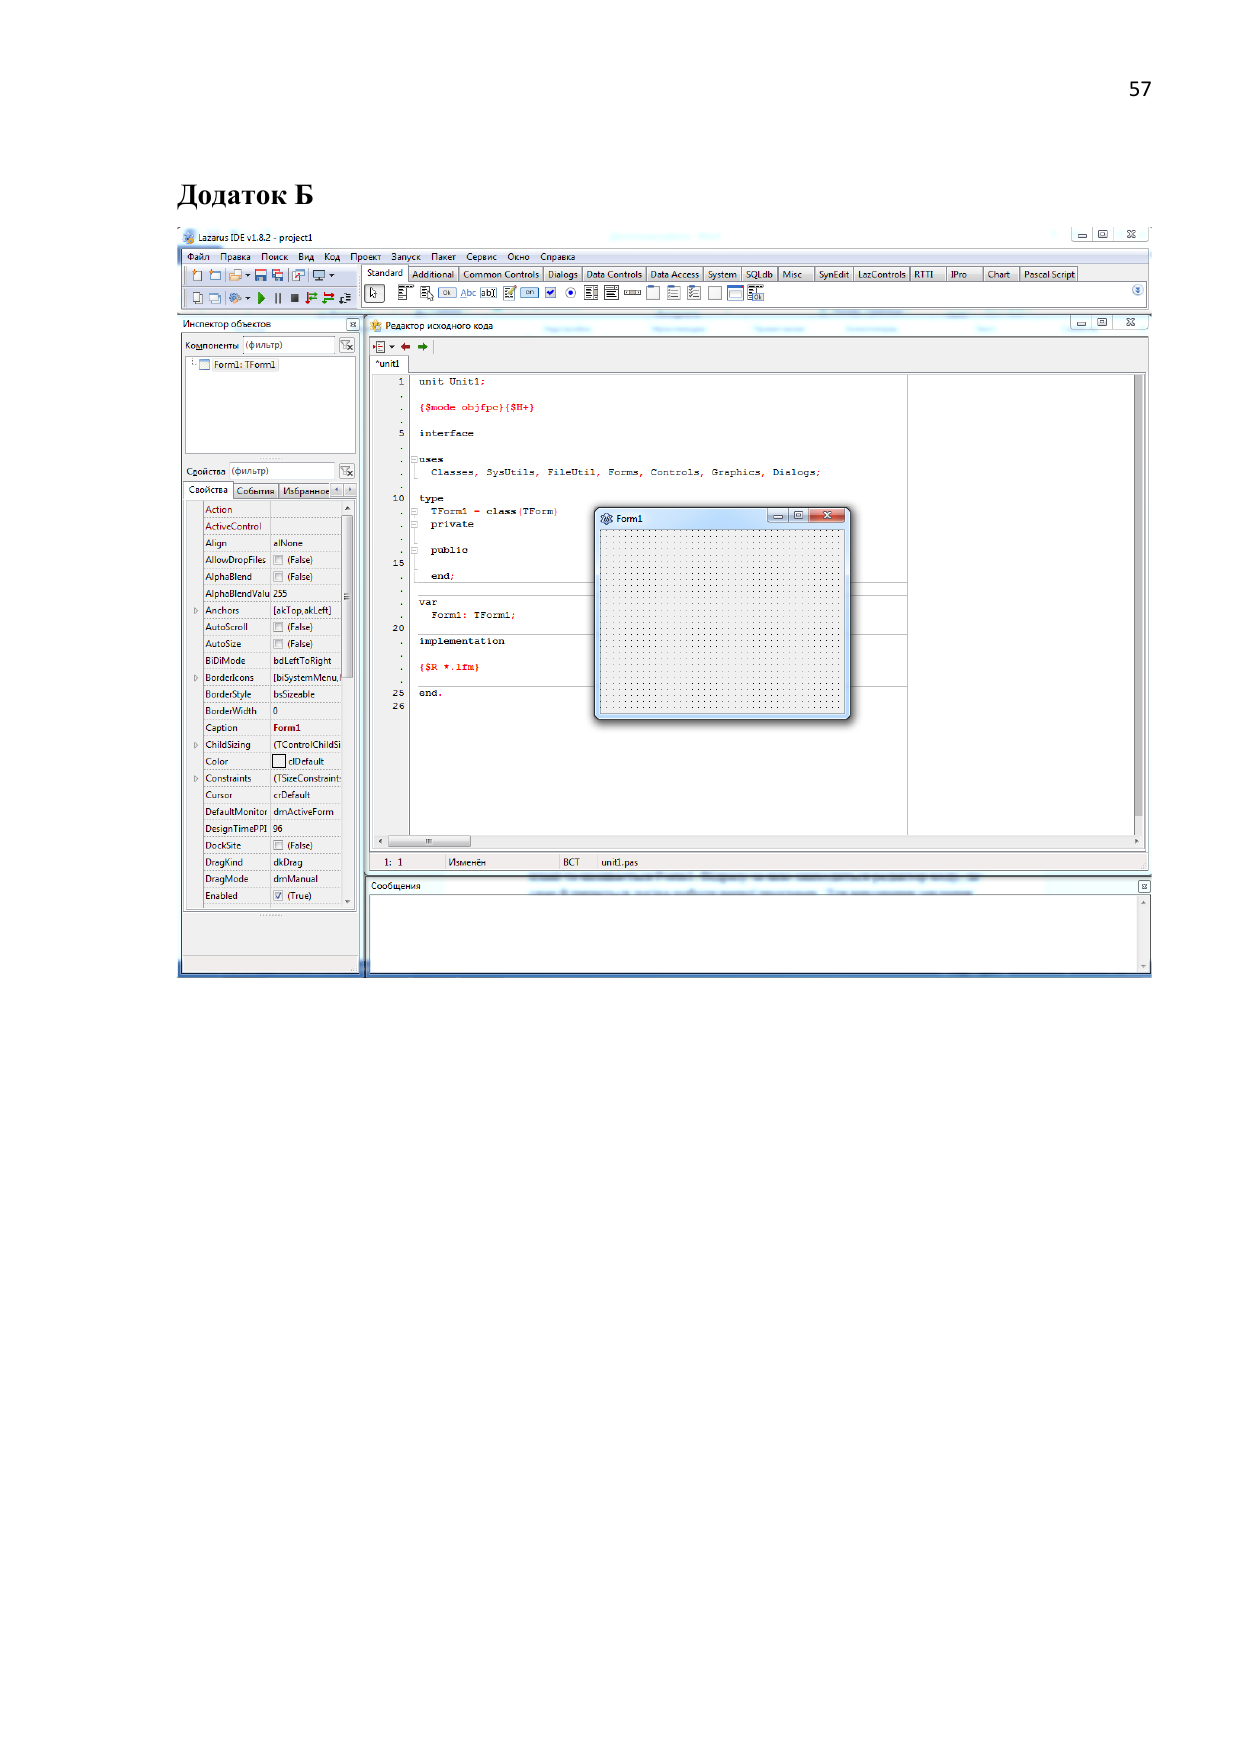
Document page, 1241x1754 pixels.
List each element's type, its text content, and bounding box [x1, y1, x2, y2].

picture [177, 227, 1152, 978]
text Додаток Б [177, 177, 1152, 210]
